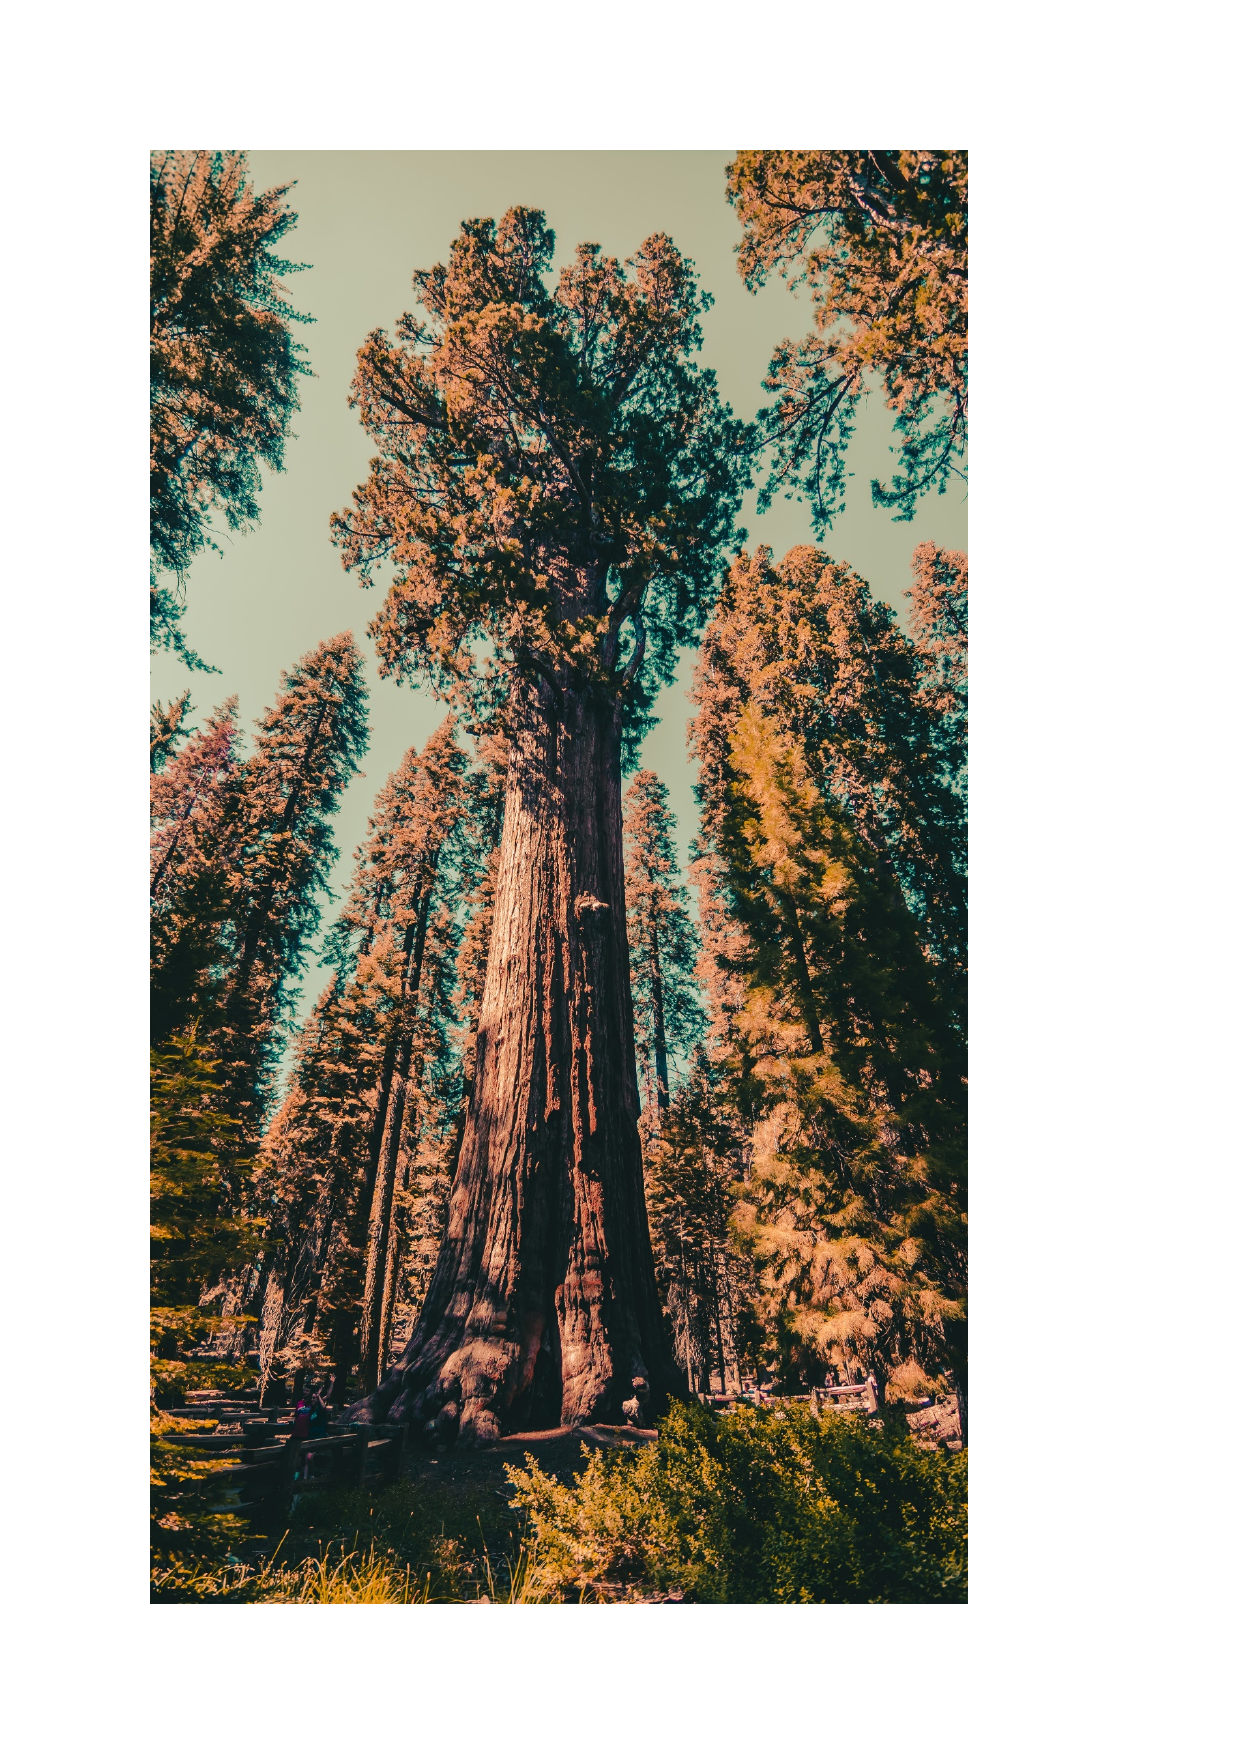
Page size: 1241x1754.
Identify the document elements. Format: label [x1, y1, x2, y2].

picture [150, 150, 968, 1604]
